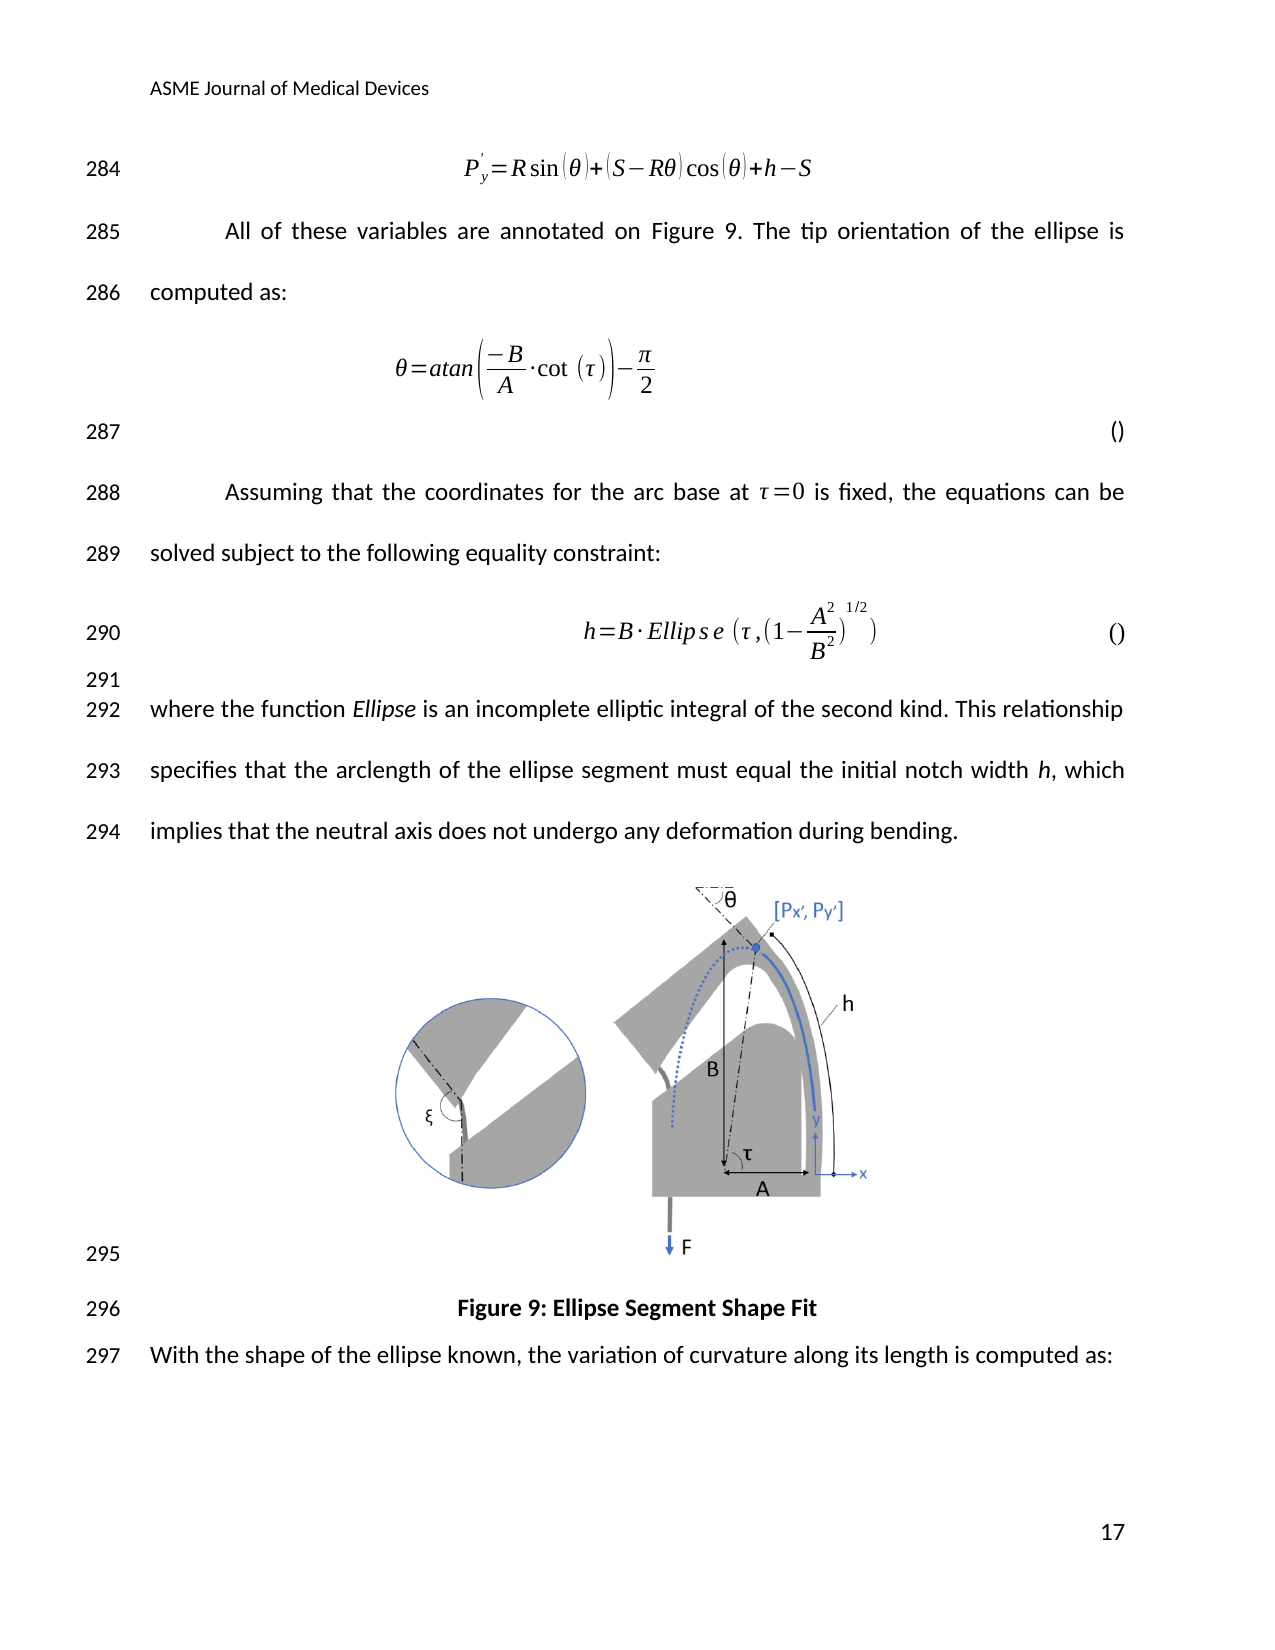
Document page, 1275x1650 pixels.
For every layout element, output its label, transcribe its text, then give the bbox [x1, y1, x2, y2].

picture [606, 882, 888, 1262]
picture [387, 876, 602, 1262]
text Figure 9: Ellipse Segment Shape Fit [150, 1292, 1125, 1323]
text All of these variables are annotated on Figure 9. The tip orientation of the ellipse is computed as: [150, 215, 1125, 307]
text () [150, 337, 1125, 446]
text With the shape of the ellipse known, the variation of curvature along its length is computed as: [150, 1339, 1125, 1370]
text Assuming that the coordinates for the arc base at is fixed, the equations can be solved subject to the following equality constraint: [150, 476, 1125, 568]
text () [150, 598, 1125, 664]
text where the function Ellipse is an incomplete elliptic integral of the second kind. This relationship specifies that the arclength of the ellipse segment must equal the initial notch width h, which implies that the neutral axis does not undergo any deformation during bending. [150, 693, 1125, 846]
